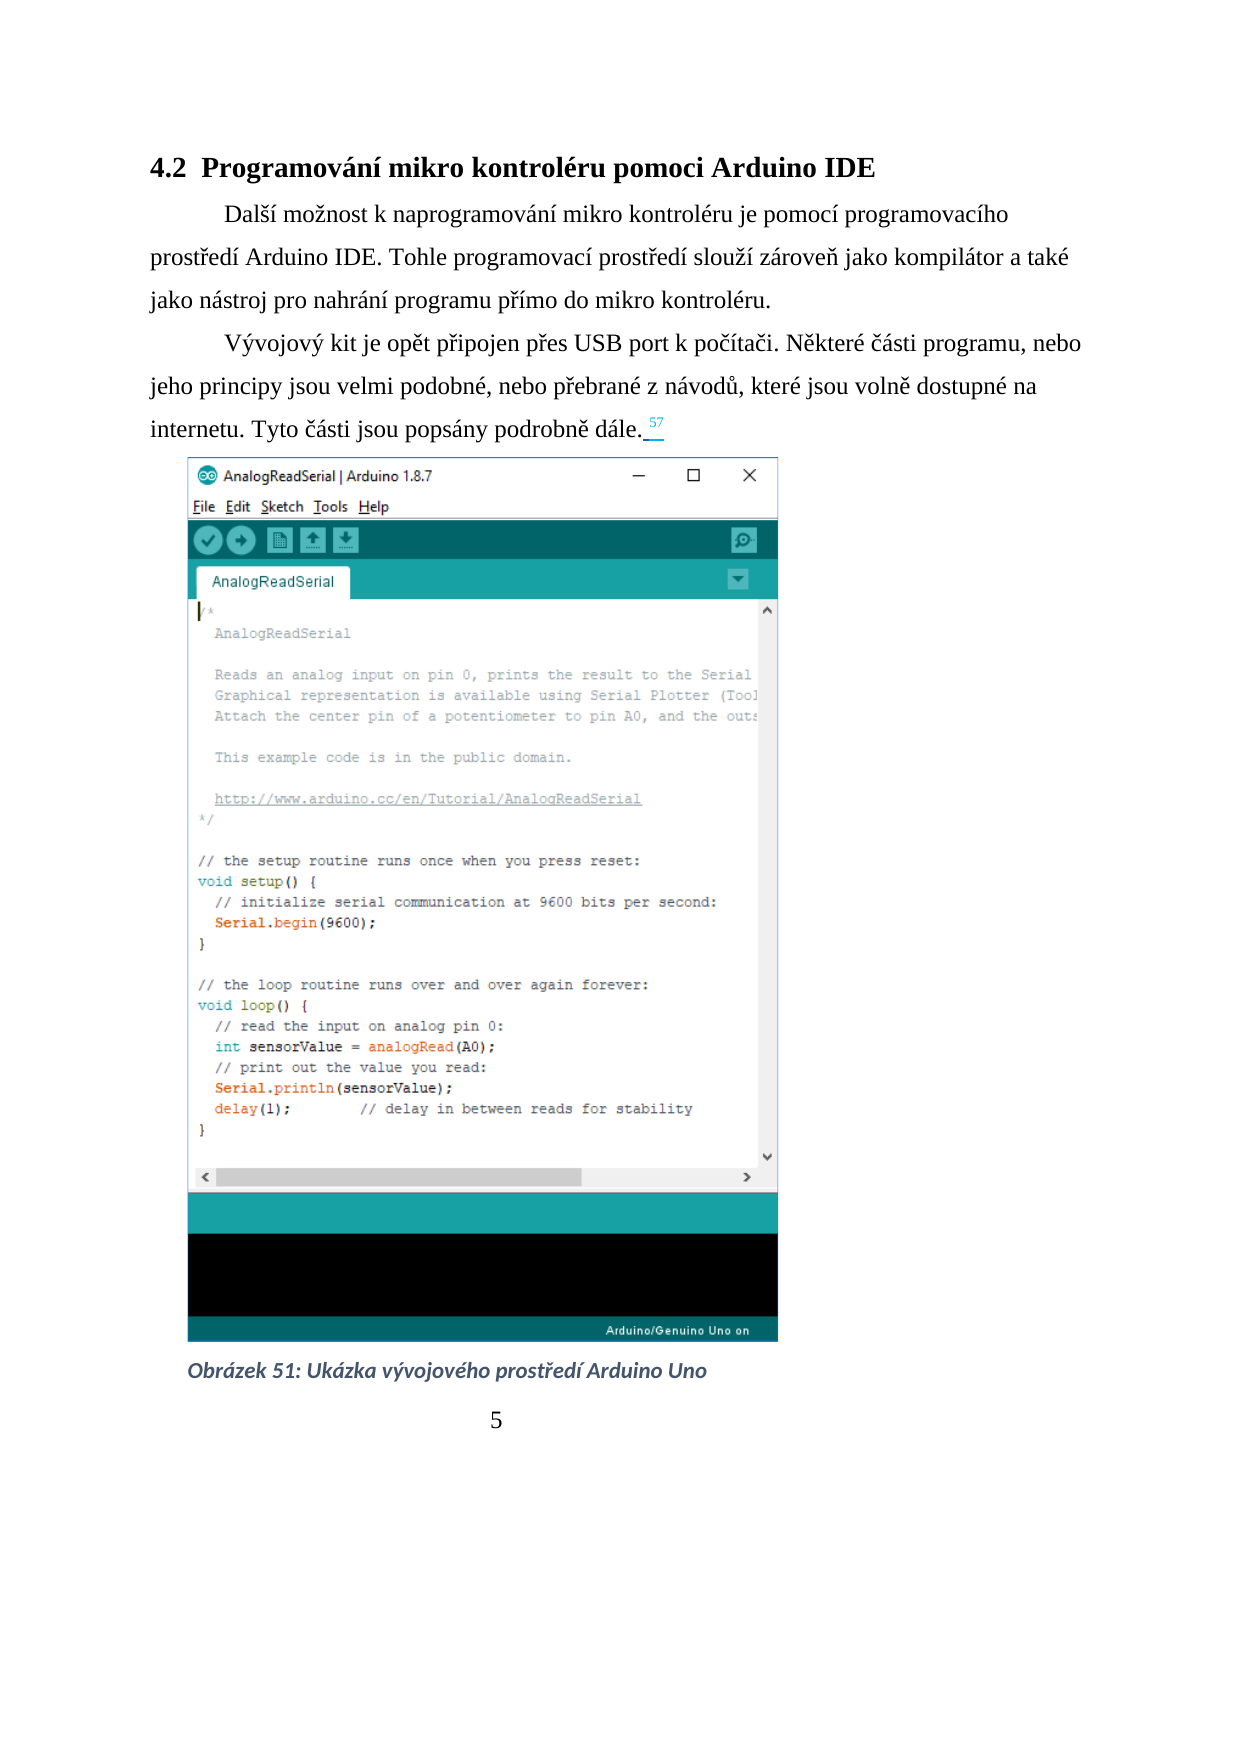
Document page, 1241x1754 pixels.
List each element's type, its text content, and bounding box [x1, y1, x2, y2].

text Další možnost k naprogramování mikro kontroléru je pomocí programovacího prostředí Arduino IDE. Tohle programovací prostředí slouží zároveň jako kompilátor a také jako nástroj pro nahrání programu přímo do mikro kontroléru. [150, 199, 1090, 314]
picture [657, 417, 663, 427]
list Programování mikro kontroléru pomoci Arduino IDE [150, 150, 1090, 183]
picture [650, 417, 656, 427]
text Vývojový kit je opět připojen přes USB port k počítači. Některé části programu, nebo jeho principy jsou velmi podobné, nebo přebrané z návodů, které jsou volně dostupné na internetu. Tyto části jsou popsány podrobně dále. 55 [150, 328, 1090, 443]
text Obrázek 51: Ukázka vývojového prostředí Arduino Uno [187, 1356, 1090, 1384]
picture [187, 457, 779, 1339]
